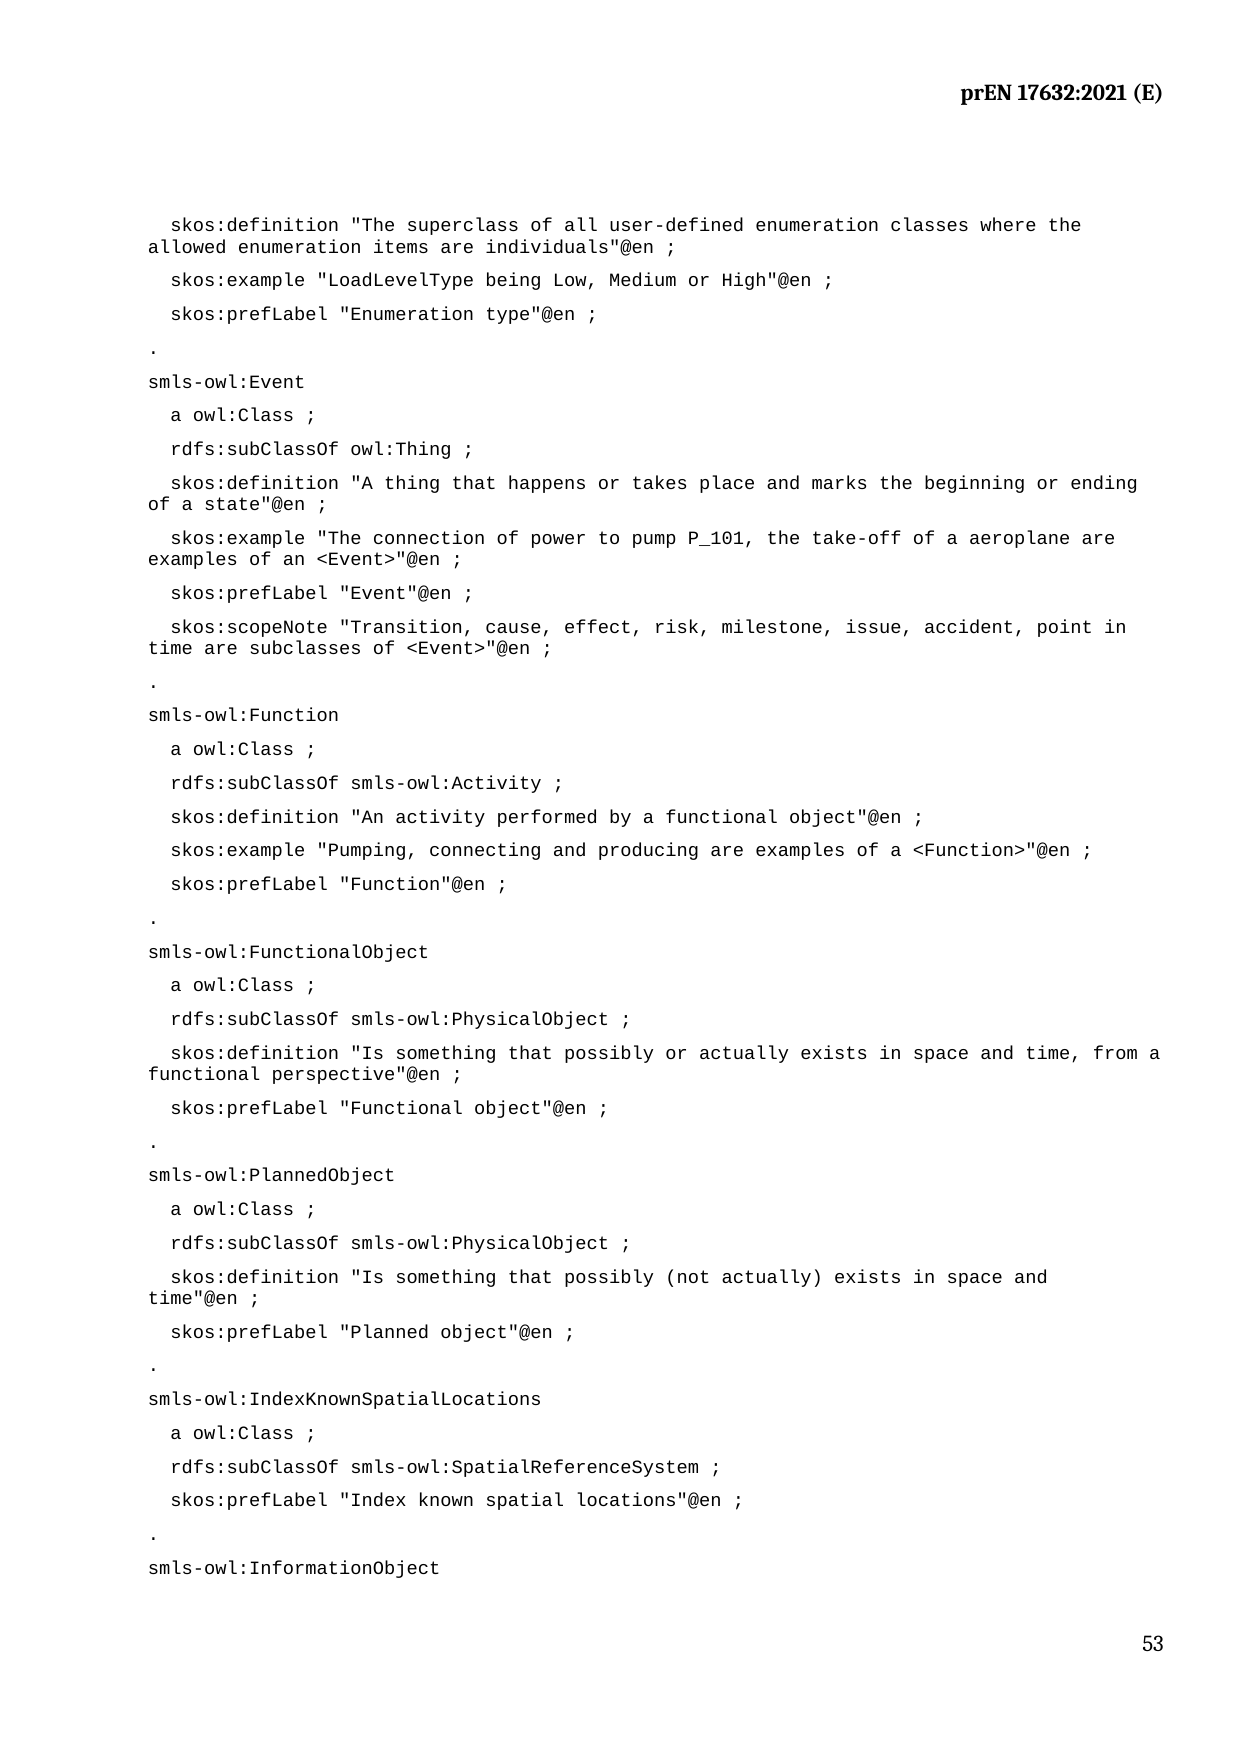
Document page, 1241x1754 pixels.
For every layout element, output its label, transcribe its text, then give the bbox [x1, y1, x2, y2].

text skos:definition "A thing that happens or takes place and marks the beginning or ending of a state"@en ; [148, 474, 1163, 516]
text smls-owl:IndexKnownSpatialLocations [148, 1390, 1163, 1411]
text . [148, 1132, 1163, 1154]
text . [148, 909, 1163, 930]
text skos:example "Pumping, connecting and producing are examples of a <Function>"@en ; [148, 841, 1163, 862]
text skos:definition "An activity performed by a functional object"@en ; [148, 807, 1163, 829]
text smls-owl:Function [148, 706, 1163, 727]
text skos:example "LoadLevelType being Low, Medium or High"@en ; [148, 271, 1163, 292]
text skos:prefLabel "Function"@en ; [148, 875, 1163, 896]
text skos:prefLabel "Functional object"@en ; [148, 1099, 1163, 1120]
text rdfs:subClassOf owl:Thing ; [148, 440, 1163, 461]
text skos:prefLabel "Event"@en ; [148, 584, 1163, 605]
text rdfs:subClassOf smls-owl:SpatialReferenceSystem ; [148, 1457, 1163, 1479]
text a owl:Class ; [148, 740, 1163, 761]
text a owl:Class ; [148, 1424, 1163, 1445]
text smls-owl:PlannedObject [148, 1166, 1163, 1187]
text a owl:Class ; [148, 1200, 1163, 1221]
text rdfs:subClassOf smls-owl:PhysicalObject ; [148, 1010, 1163, 1031]
text skos:definition "Is something that possibly or actually exists in space and time, from a functional perspective"@en ; [148, 1044, 1163, 1086]
text skos:definition "Is something that possibly (not actually) exists in space and time"@en ; [148, 1267, 1163, 1310]
text smls-owl:InformationObject [148, 1559, 1163, 1580]
text . [148, 1525, 1163, 1546]
text skos:prefLabel "Index known spatial locations"@en ; [148, 1491, 1163, 1512]
text . [148, 1356, 1163, 1377]
text rdfs:subClassOf smls-owl:Activity ; [148, 774, 1163, 795]
text smls-owl:FunctionalObject [148, 942, 1163, 964]
text a owl:Class ; [148, 976, 1163, 997]
text a owl:Class ; [148, 406, 1163, 427]
text smls-owl:Event [148, 372, 1163, 394]
text skos:scopeNote "Transition, cause, effect, risk, milestone, issue, accident, point in time are subclasses of <Event>"@en ; [148, 617, 1163, 660]
text skos:prefLabel "Planned object"@en ; [148, 1322, 1163, 1344]
text skos:example "The connection of power to pump P_101, the take-off of a aeroplane are examples of an <Event>"@en ; [148, 529, 1163, 571]
text . [148, 672, 1163, 694]
text skos:definition "The superclass of all user-defined enumeration classes where the allowed enumeration items are individuals"@en ; [148, 216, 1163, 259]
text . [148, 339, 1163, 360]
text rdfs:subClassOf smls-owl:PhysicalObject ; [148, 1234, 1163, 1255]
text skos:prefLabel "Enumeration type"@en ; [148, 305, 1163, 326]
